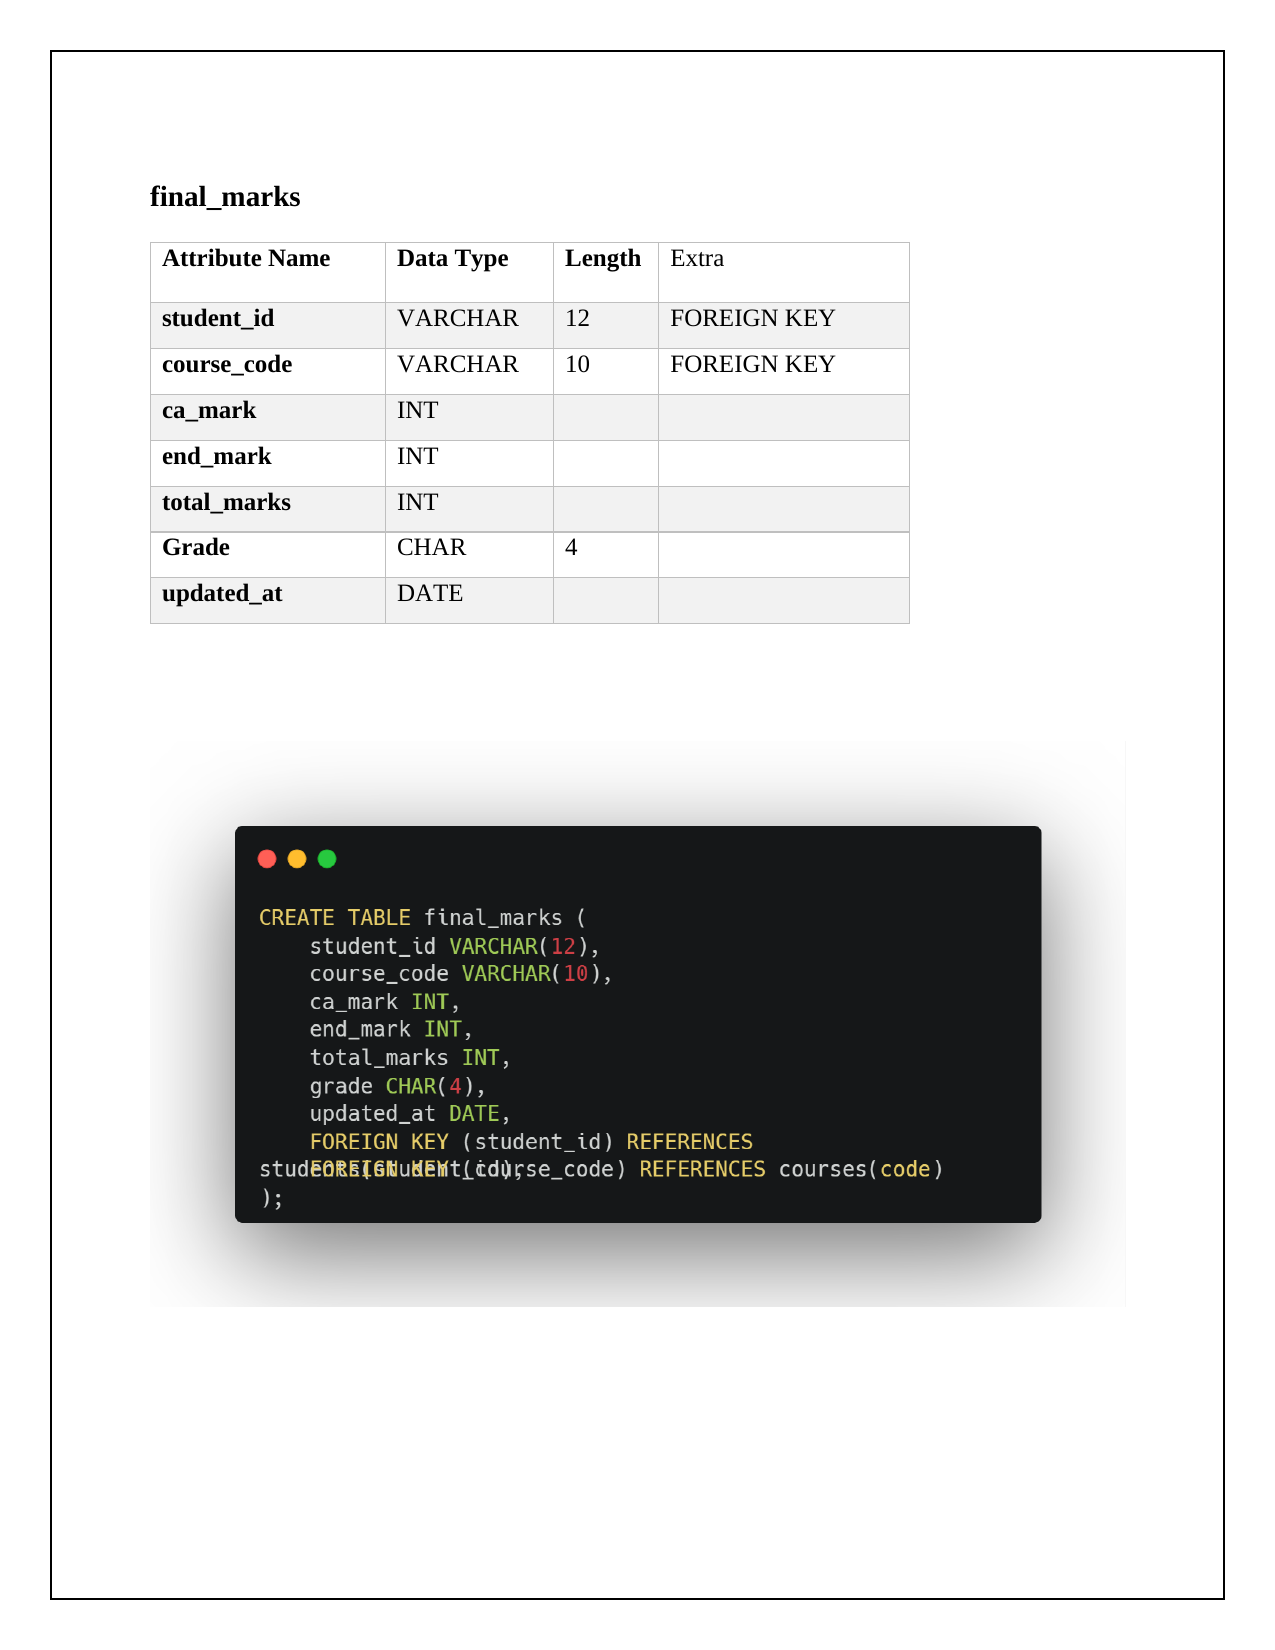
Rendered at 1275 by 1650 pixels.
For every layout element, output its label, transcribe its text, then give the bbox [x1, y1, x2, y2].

text final_marks [150, 179, 1125, 213]
table_cell [659, 533, 909, 577]
table_cell ca_mark [151, 395, 385, 440]
table_cell 10 [554, 349, 658, 394]
table_cell DATE [386, 578, 553, 623]
table_cell 4 [554, 533, 658, 577]
table_cell [554, 578, 658, 623]
table_cell [659, 395, 909, 440]
table_cell [659, 578, 909, 623]
table_cell FOREIGN KEY [659, 303, 909, 348]
table_cell INT [386, 441, 553, 486]
table_cell INT [386, 487, 553, 531]
table_cell updated_at [151, 578, 385, 623]
table_cell 12 [554, 303, 658, 348]
table_cell end_mark [151, 441, 385, 486]
table_cell Grade [151, 533, 385, 577]
table_cell CHAR [386, 533, 553, 577]
table_cell INT [386, 395, 553, 440]
table_cell FOREIGN KEY [659, 349, 909, 394]
table_cell VARCHAR [386, 303, 553, 348]
table_cell student_id [151, 303, 385, 348]
table_cell total_marks [151, 487, 385, 531]
table_cell [554, 487, 658, 531]
table_header Length [554, 243, 658, 302]
table_cell [554, 395, 658, 440]
table_header Data Type [386, 243, 553, 302]
table_cell [554, 441, 658, 486]
table_header Extra [659, 243, 909, 302]
table_cell [659, 487, 909, 531]
table_cell course_code [151, 349, 385, 394]
table_header Attribute Name [151, 243, 385, 302]
picture [150, 741, 1125, 1307]
table_cell VARCHAR [386, 349, 553, 394]
table_cell [659, 441, 909, 486]
